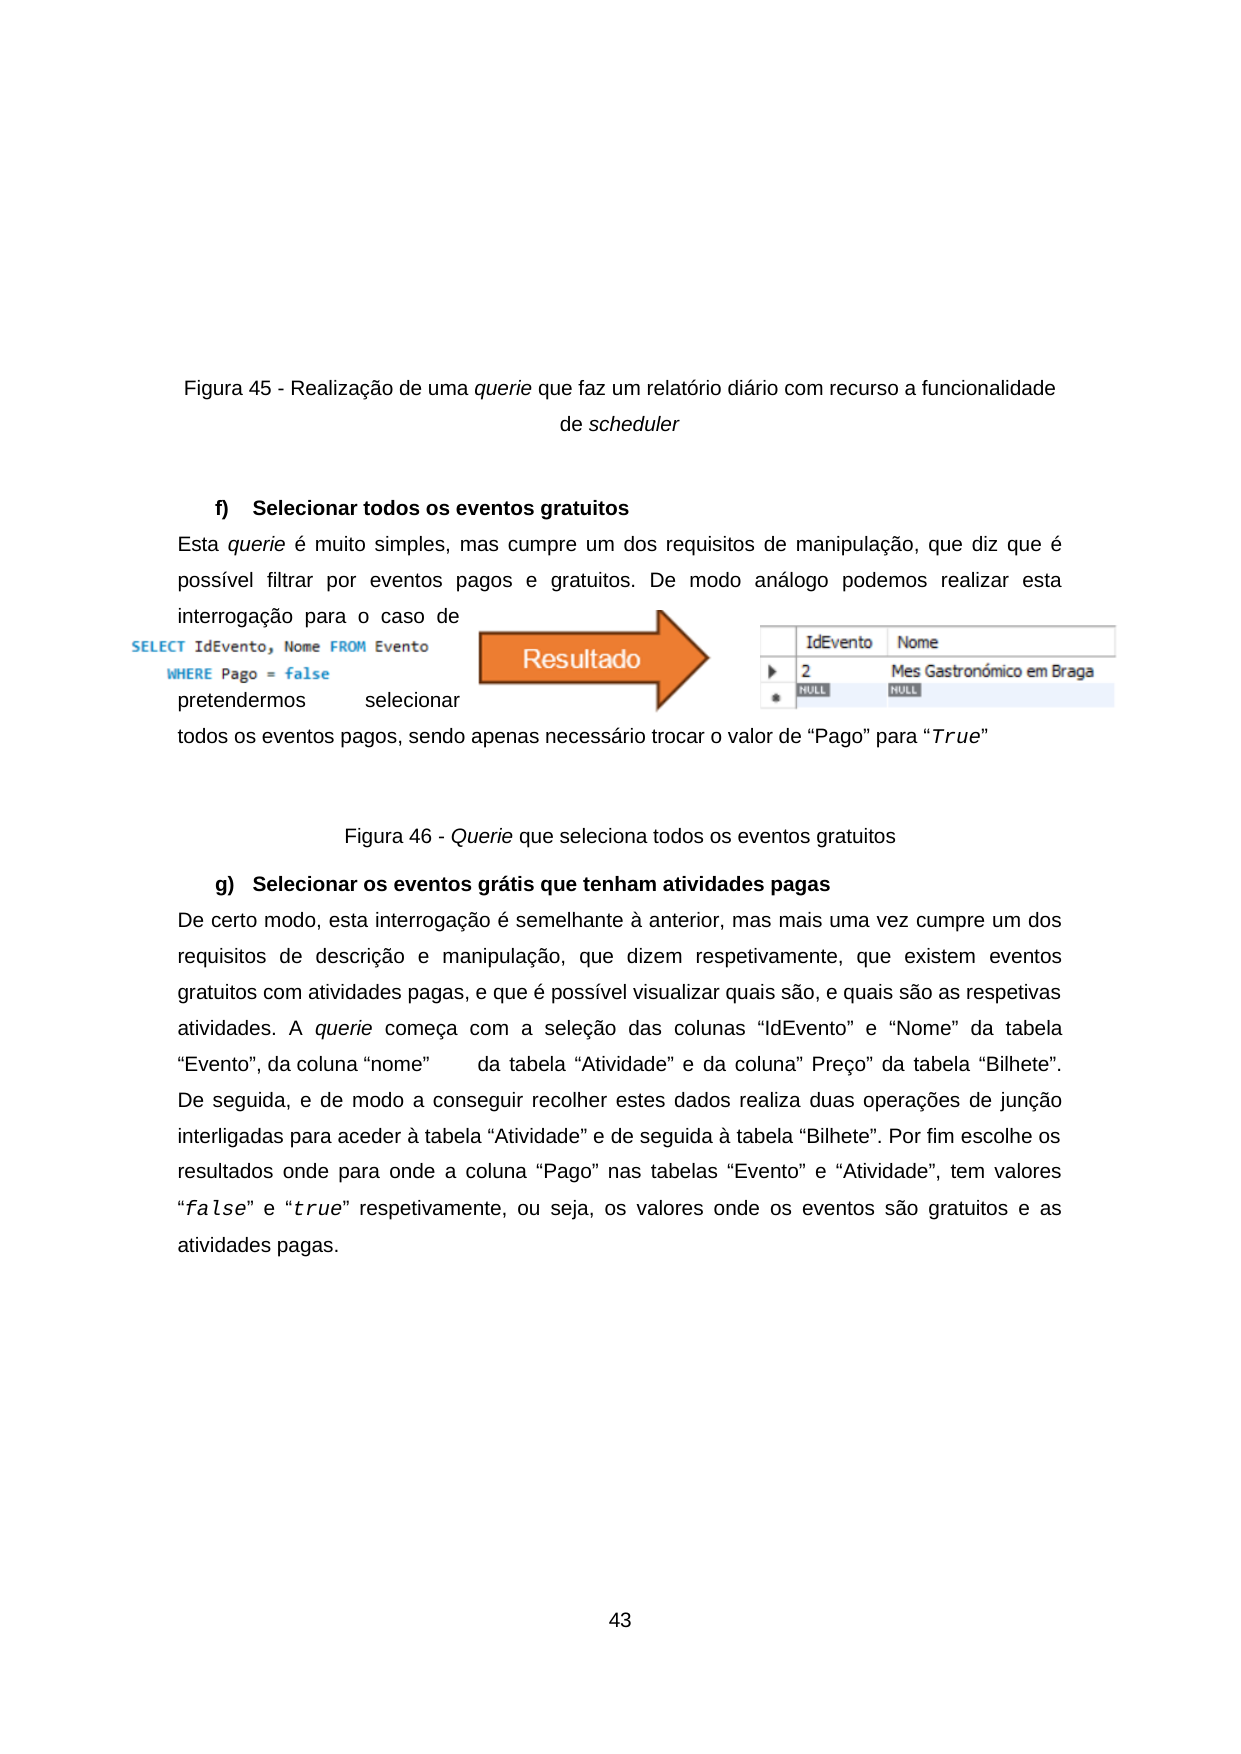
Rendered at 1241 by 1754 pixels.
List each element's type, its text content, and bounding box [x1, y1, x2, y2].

picture [760, 625, 1118, 710]
text De certo modo, esta interrogação é semelhante à anterior, mas mais uma vez cumpre um dos requisitos de descrição e manipulação, que dizem respetivamente, que existem eventos gratuitos com atividades pagas, e que é possível visualizar quais são, e quais são as respetivas atividades. A querie começa com a seleção das colunas “IdEvento” e “Nome” da tabela “Evento”, da coluna “nome” da tabela “Atividade” e da coluna” Preço” da tabela “Bilhete”. De seguida, e de modo a conseguir recolher estes dados realiza duas operações de junção interligadas para aceder à tabela “Atividade” e de seguida à tabela “Bilhete”. Por fim escolhe os resultados onde para onde a coluna “Pago” nas tabelas “Evento” e “Atividade”, tem valores “false” e “true” respetivamente, ou seja, os valores onde os eventos são gratuitos e as atividades pagas. [177, 908, 1063, 1257]
picture [478, 610, 718, 715]
picture [122, 633, 433, 685]
list Selecionar os eventos grátis que tenham atividades pagas [215, 872, 1063, 896]
list Selecionar todos os eventos gratuitos [215, 496, 1063, 520]
